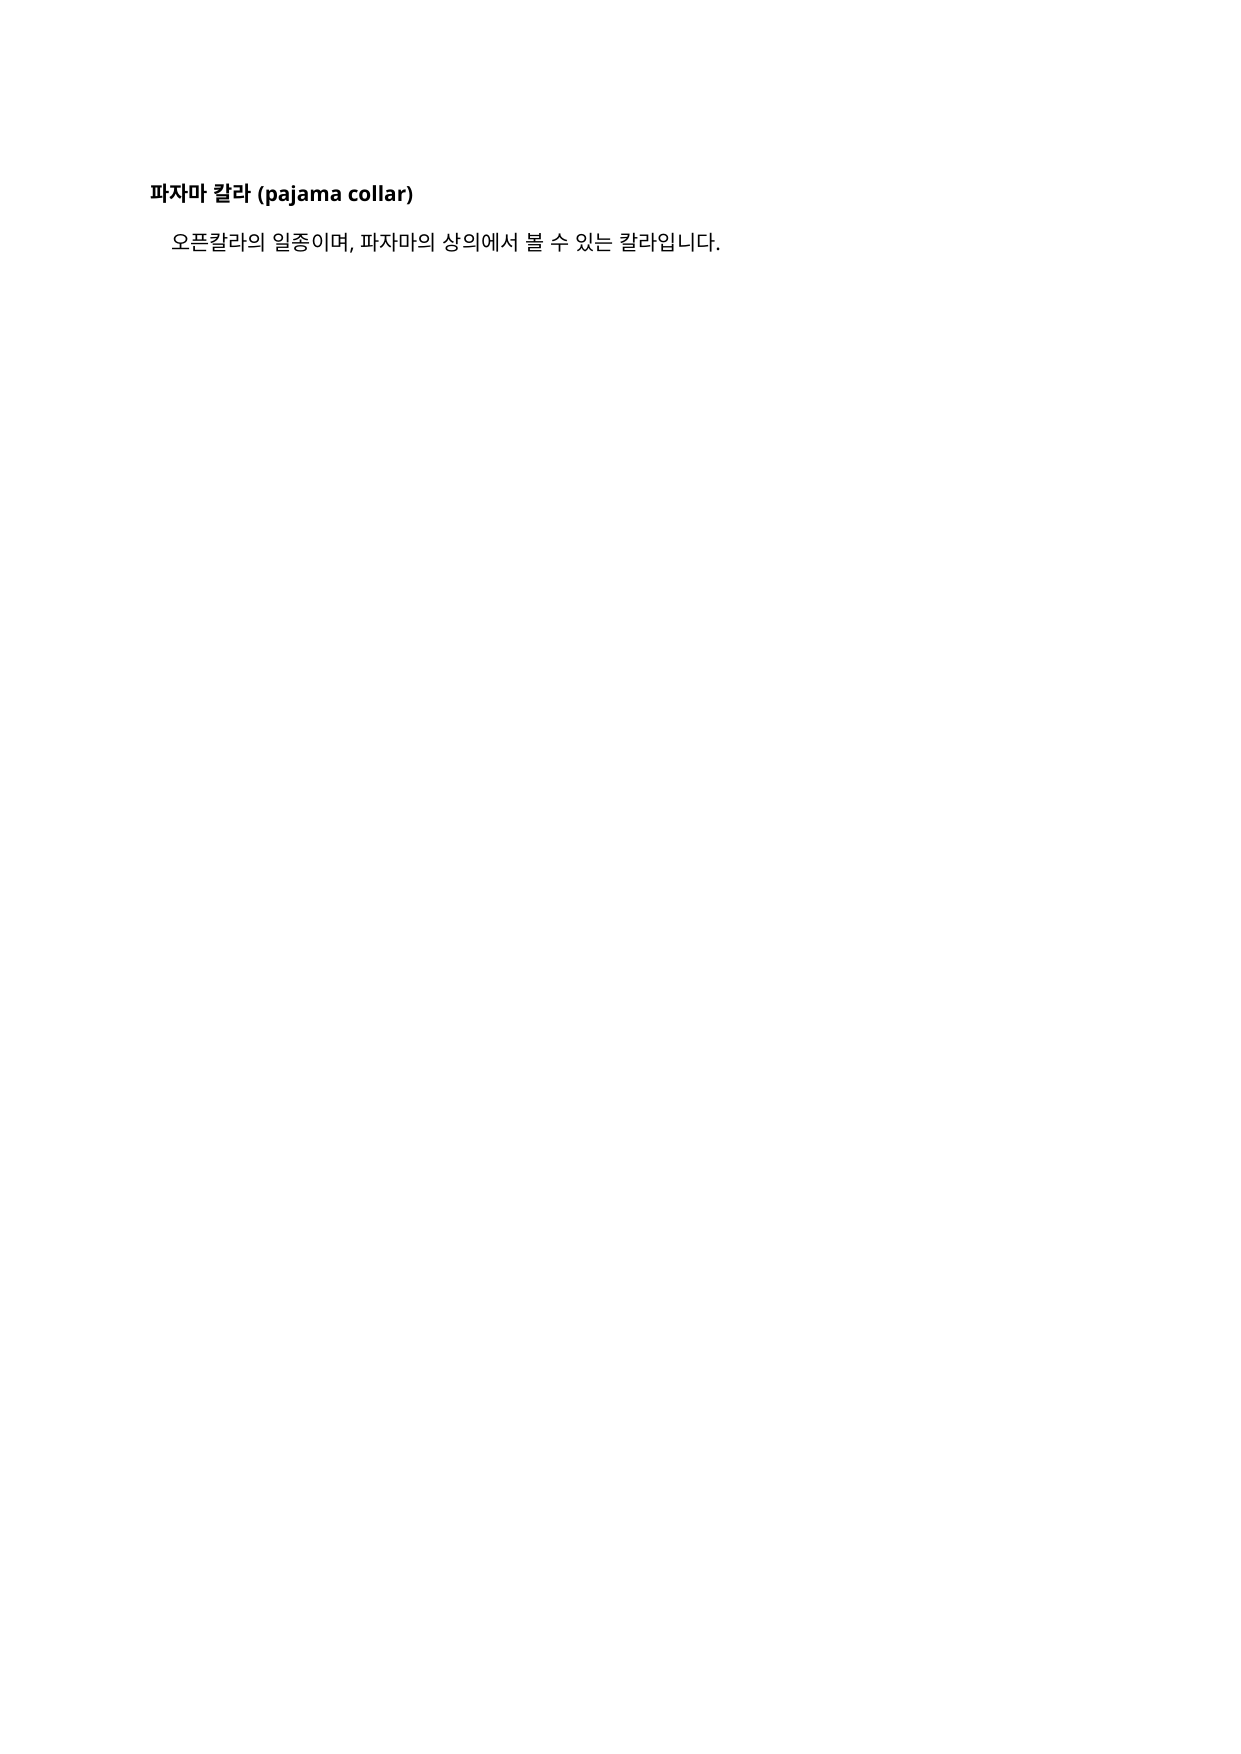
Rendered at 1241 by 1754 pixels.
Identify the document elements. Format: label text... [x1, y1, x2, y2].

text 파자마 칼라 (pajama collar) [150, 177, 1090, 207]
text 오픈칼라의 일종이며, 파자마의 상의에서 볼 수 있는 칼라입니다. [150, 227, 1090, 257]
